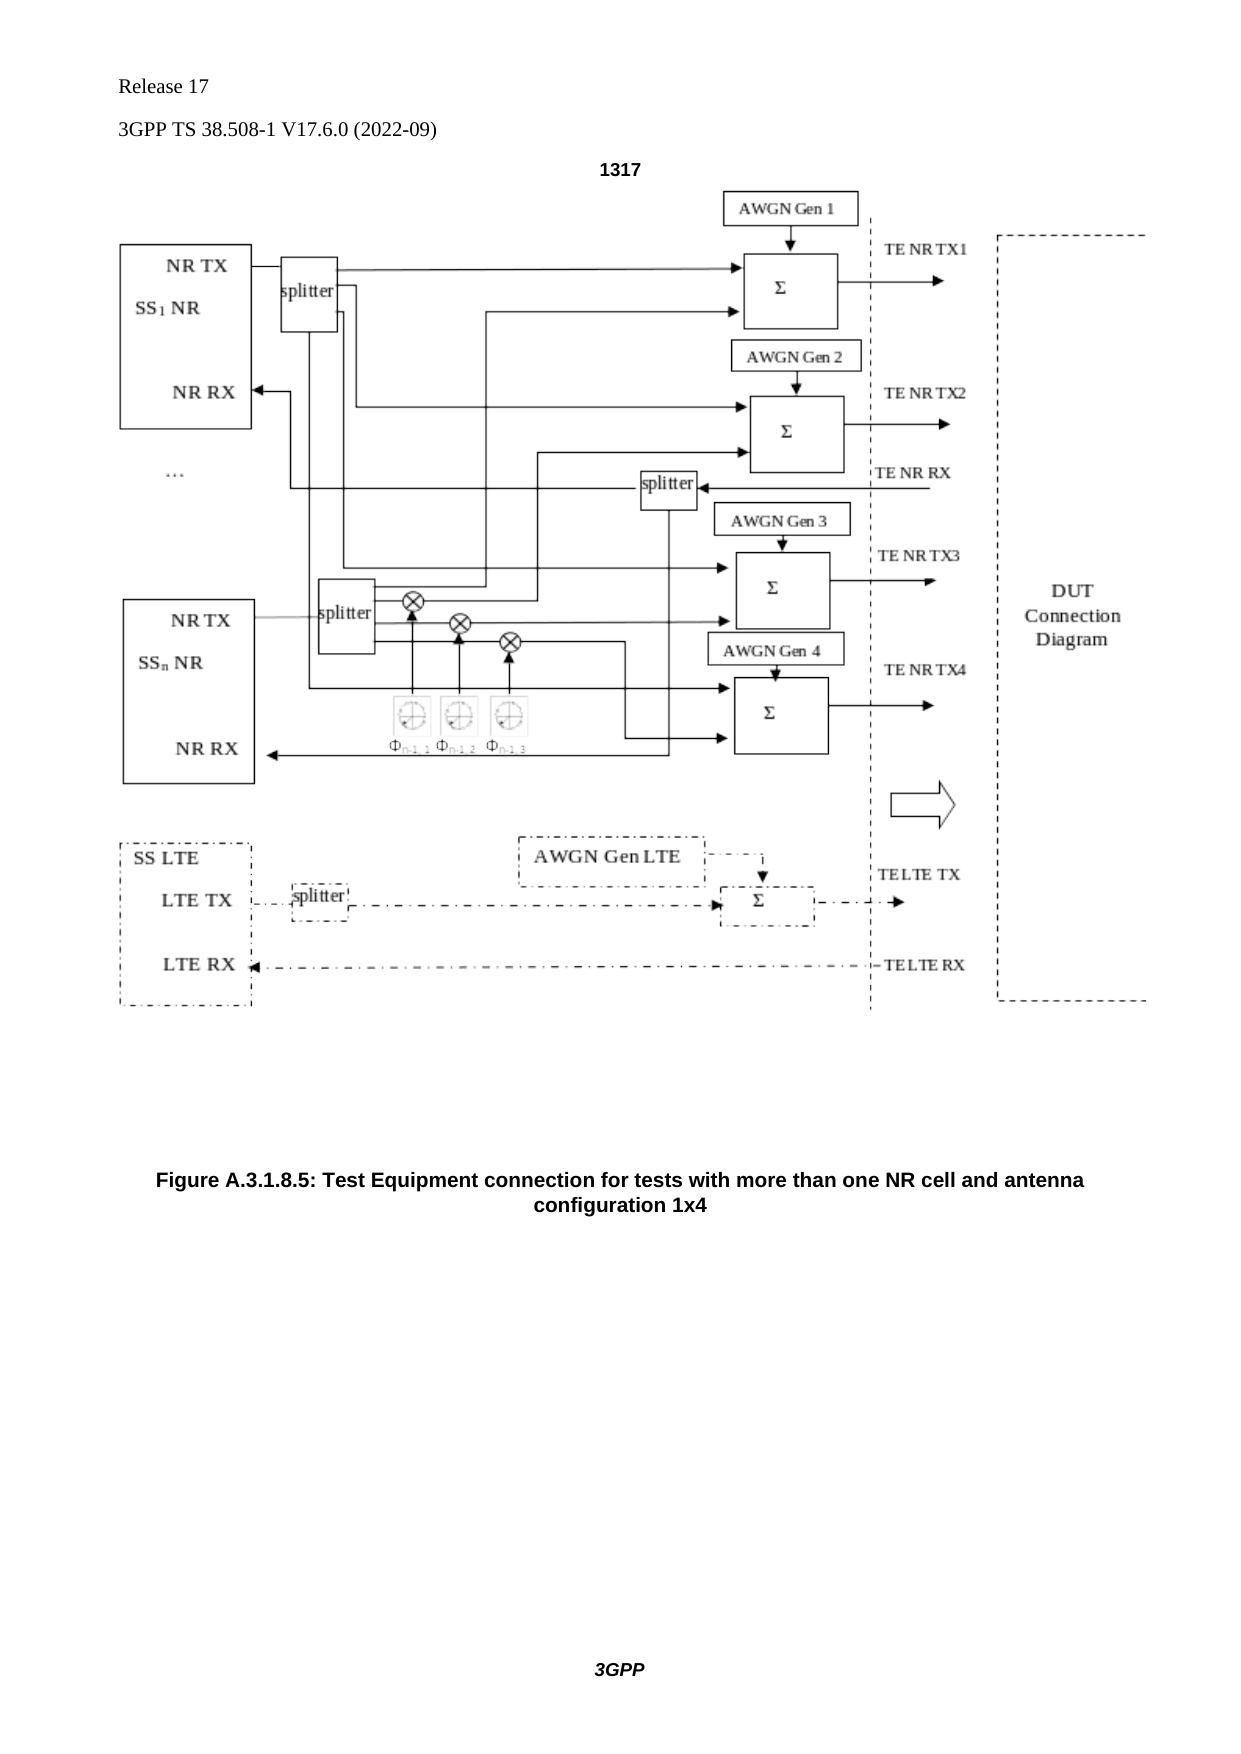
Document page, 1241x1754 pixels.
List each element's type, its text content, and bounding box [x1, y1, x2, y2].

text Figure A.3.1.8.5: Test Equipment connection for tests with more than one NR cell and antenna configuration 1x4 [118, 1167, 1122, 1217]
